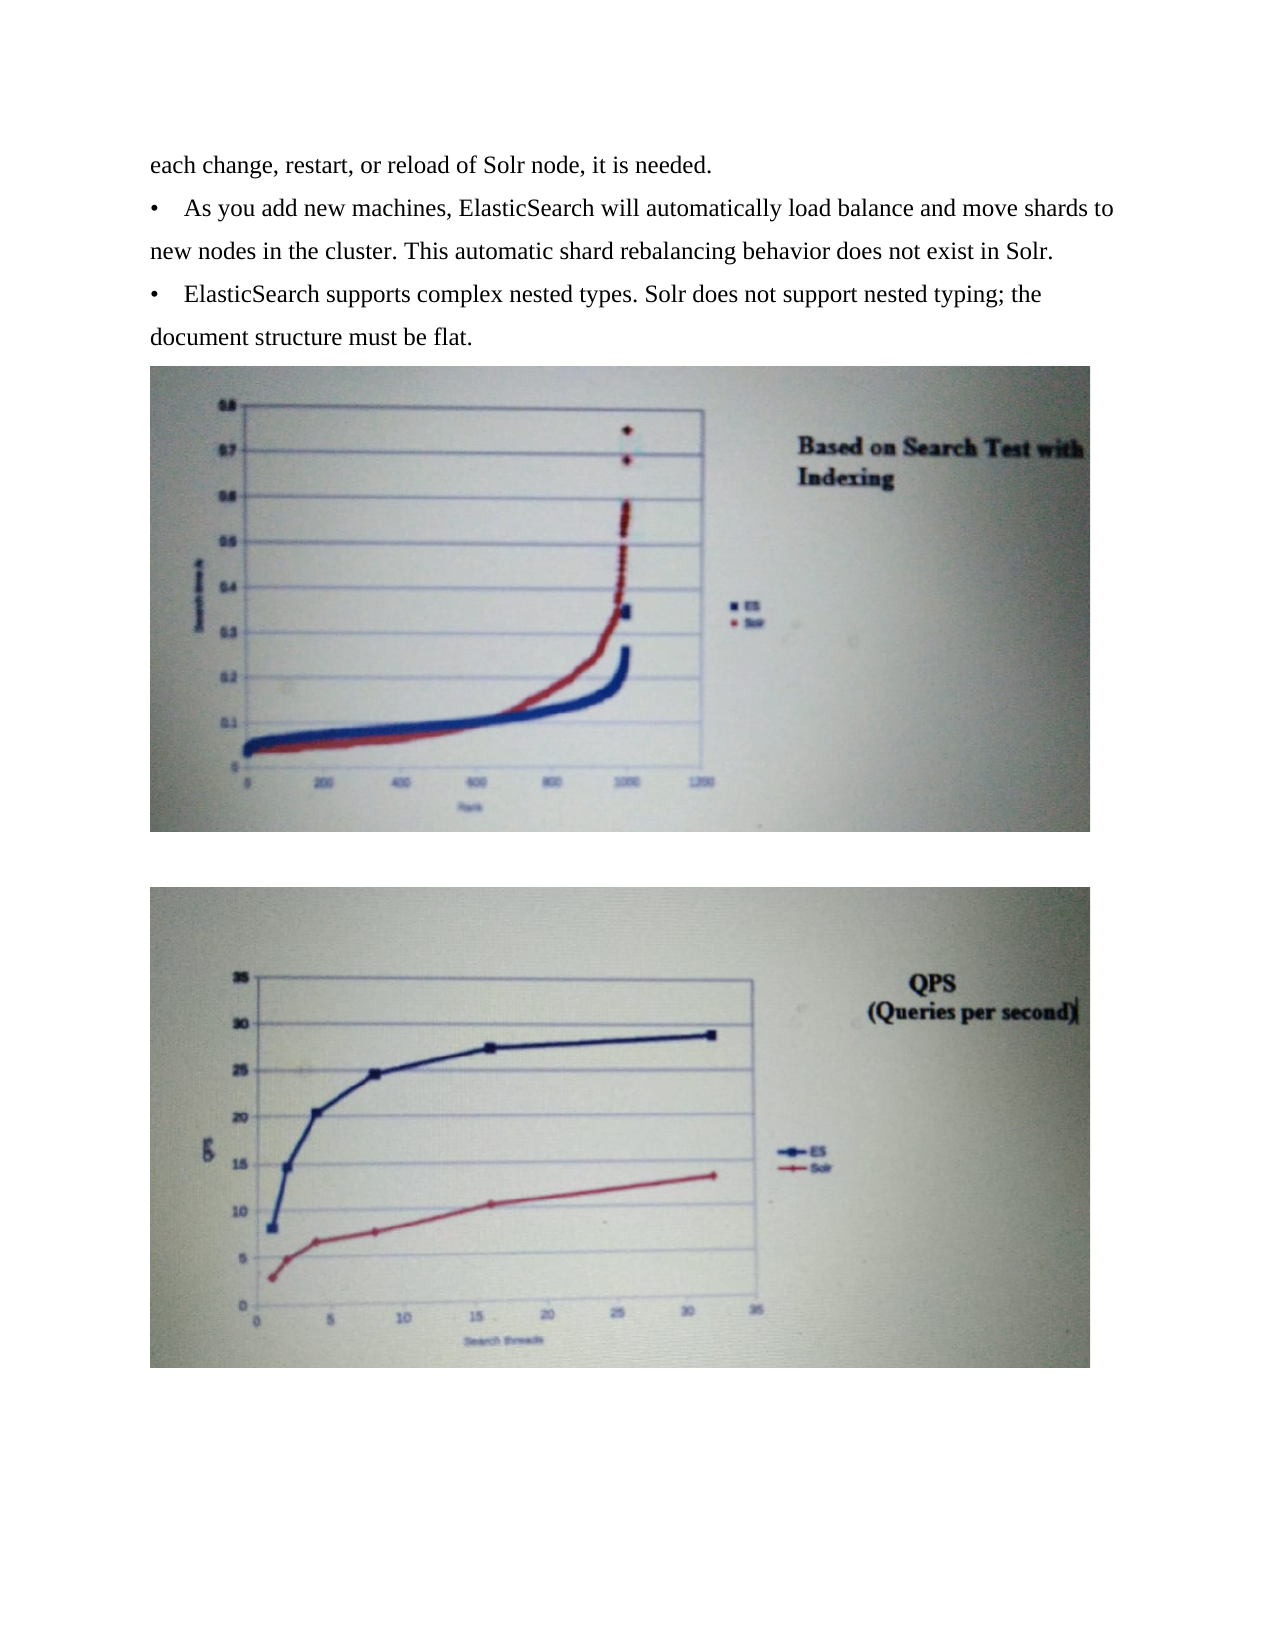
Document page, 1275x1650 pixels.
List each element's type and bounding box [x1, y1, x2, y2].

picture [150, 364, 1091, 832]
text [150, 150, 1125, 831]
picture [150, 887, 1091, 1368]
